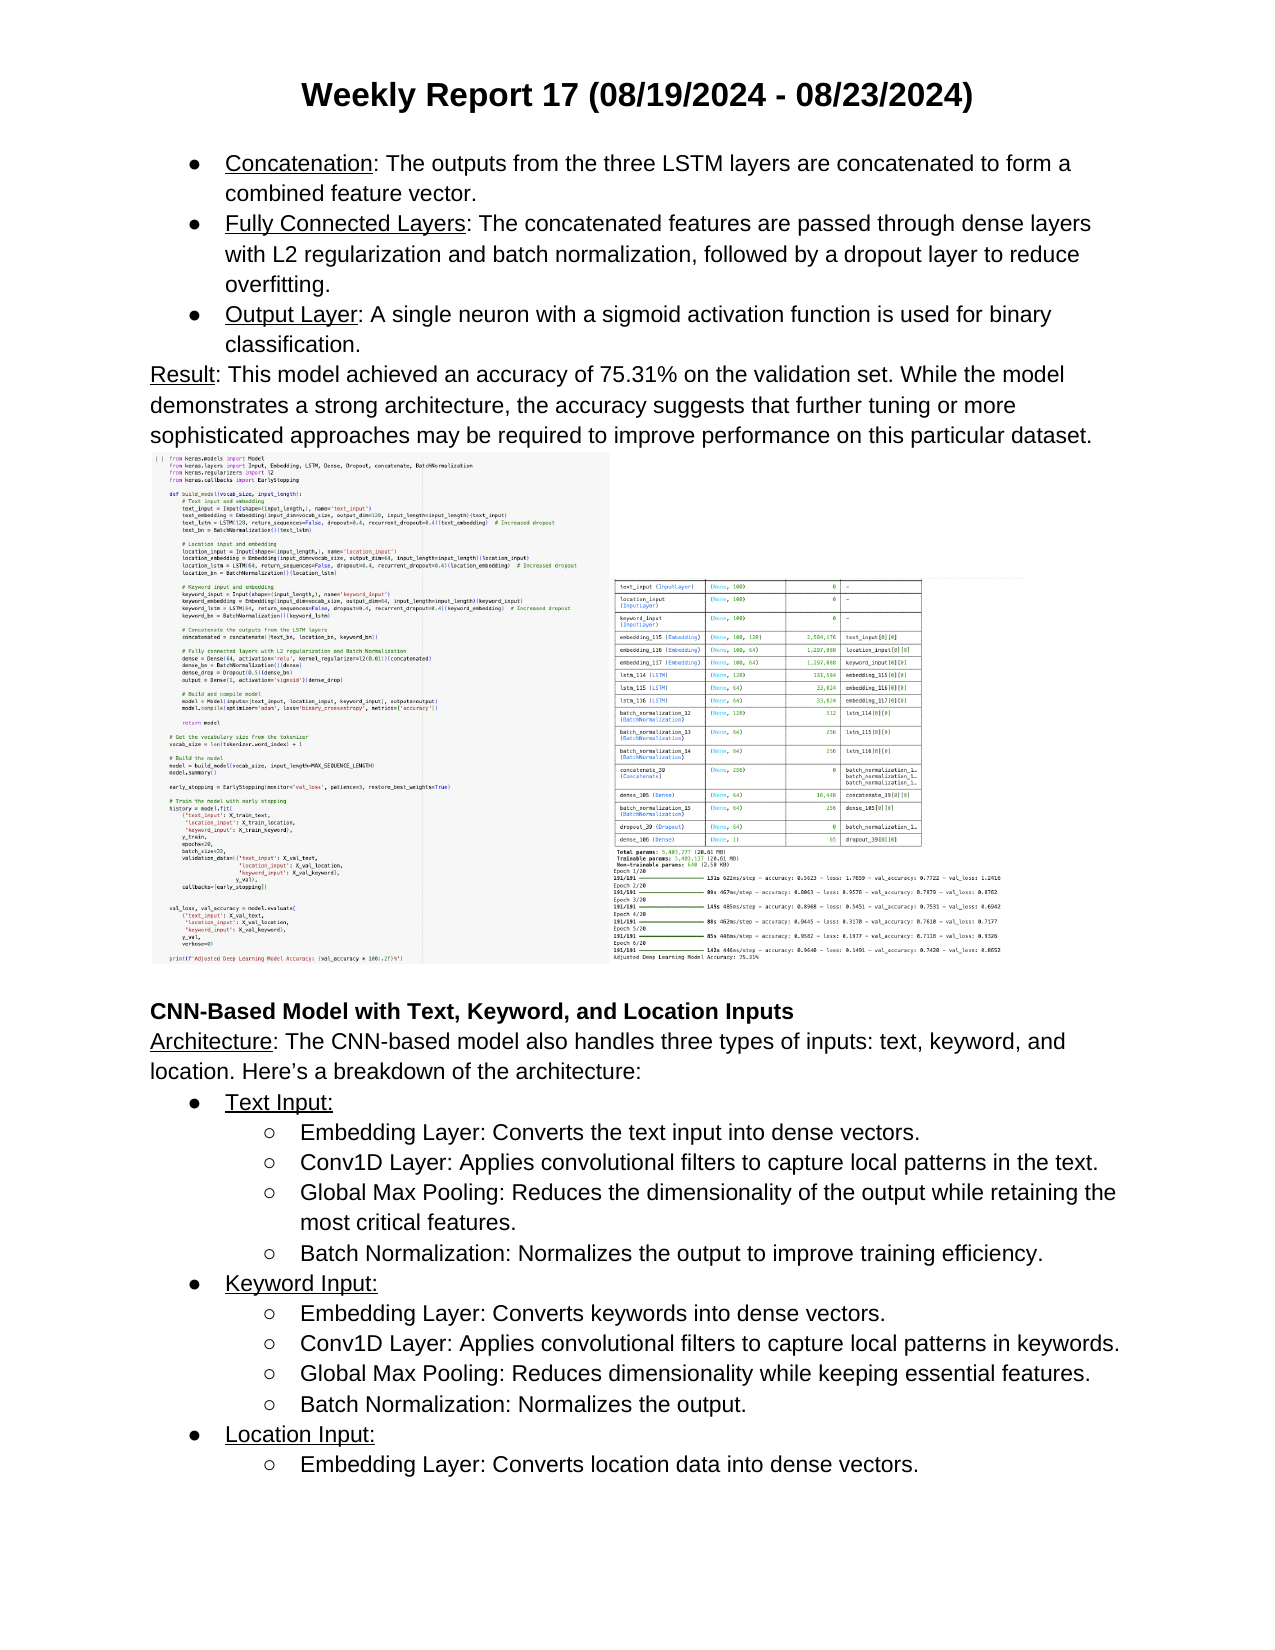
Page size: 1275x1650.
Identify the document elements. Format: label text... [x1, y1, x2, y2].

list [262, 1391, 1125, 1417]
list Embedding Layer: Converts location data into dense vectors. [262, 1451, 1125, 1477]
list Keyword Input: [187, 1270, 1125, 1296]
list Embedding Layer: Converts keywords into dense vectors. [262, 1300, 1125, 1326]
list Global Max Pooling: Reduces the dimensionality of the output while retaining the most critical features. [262, 1179, 1125, 1236]
list Output Layer: A single neuron with a sigmoid activation function is used for binary classification. [187, 301, 1125, 358]
list Conv1D Layer: Applies convolutional filters to capture local patterns in keywords. [262, 1330, 1125, 1356]
list Fully Connected Layers: The concatenated features are passed through dense layers with L2 regularization and batch normalization, followed by a dropout layer to reduce overfitting. [187, 210, 1125, 297]
list Text Input: [187, 1088, 1125, 1115]
list Global Max Pooling: Reduces dimensionality while keeping essential features. [262, 1360, 1125, 1387]
text Architecture: The CNN-based model also handles three types of inputs: text, keyword, and location. Here’s a breakdown of the architecture: [150, 1028, 1125, 1084]
list Concatenation: The outputs from the three LSTM layers are concatenated to form a combined feature vector. [187, 150, 1125, 207]
list Conv1D Layer: Applies convolutional filters to capture local patterns in the text. [262, 1149, 1125, 1175]
picture [150, 452, 1027, 964]
list Embedding Layer: Converts the text input into dense vectors. [262, 1119, 1125, 1145]
list Batch Normalization: Normalizes the output to improve training efficiency. [262, 1239, 1125, 1266]
text CNN-Based Model with Text, Keyword, and Location Inputs [150, 998, 1125, 1024]
list Location Input: [187, 1421, 1125, 1447]
text Result: This model achieved an accuracy of 75.31% on the validation set. While the model demonstrates a strong architecture, the accuracy suggests that further tuning or more sophisticated approaches may be required to improve performance on this particular dataset. [150, 361, 1125, 448]
